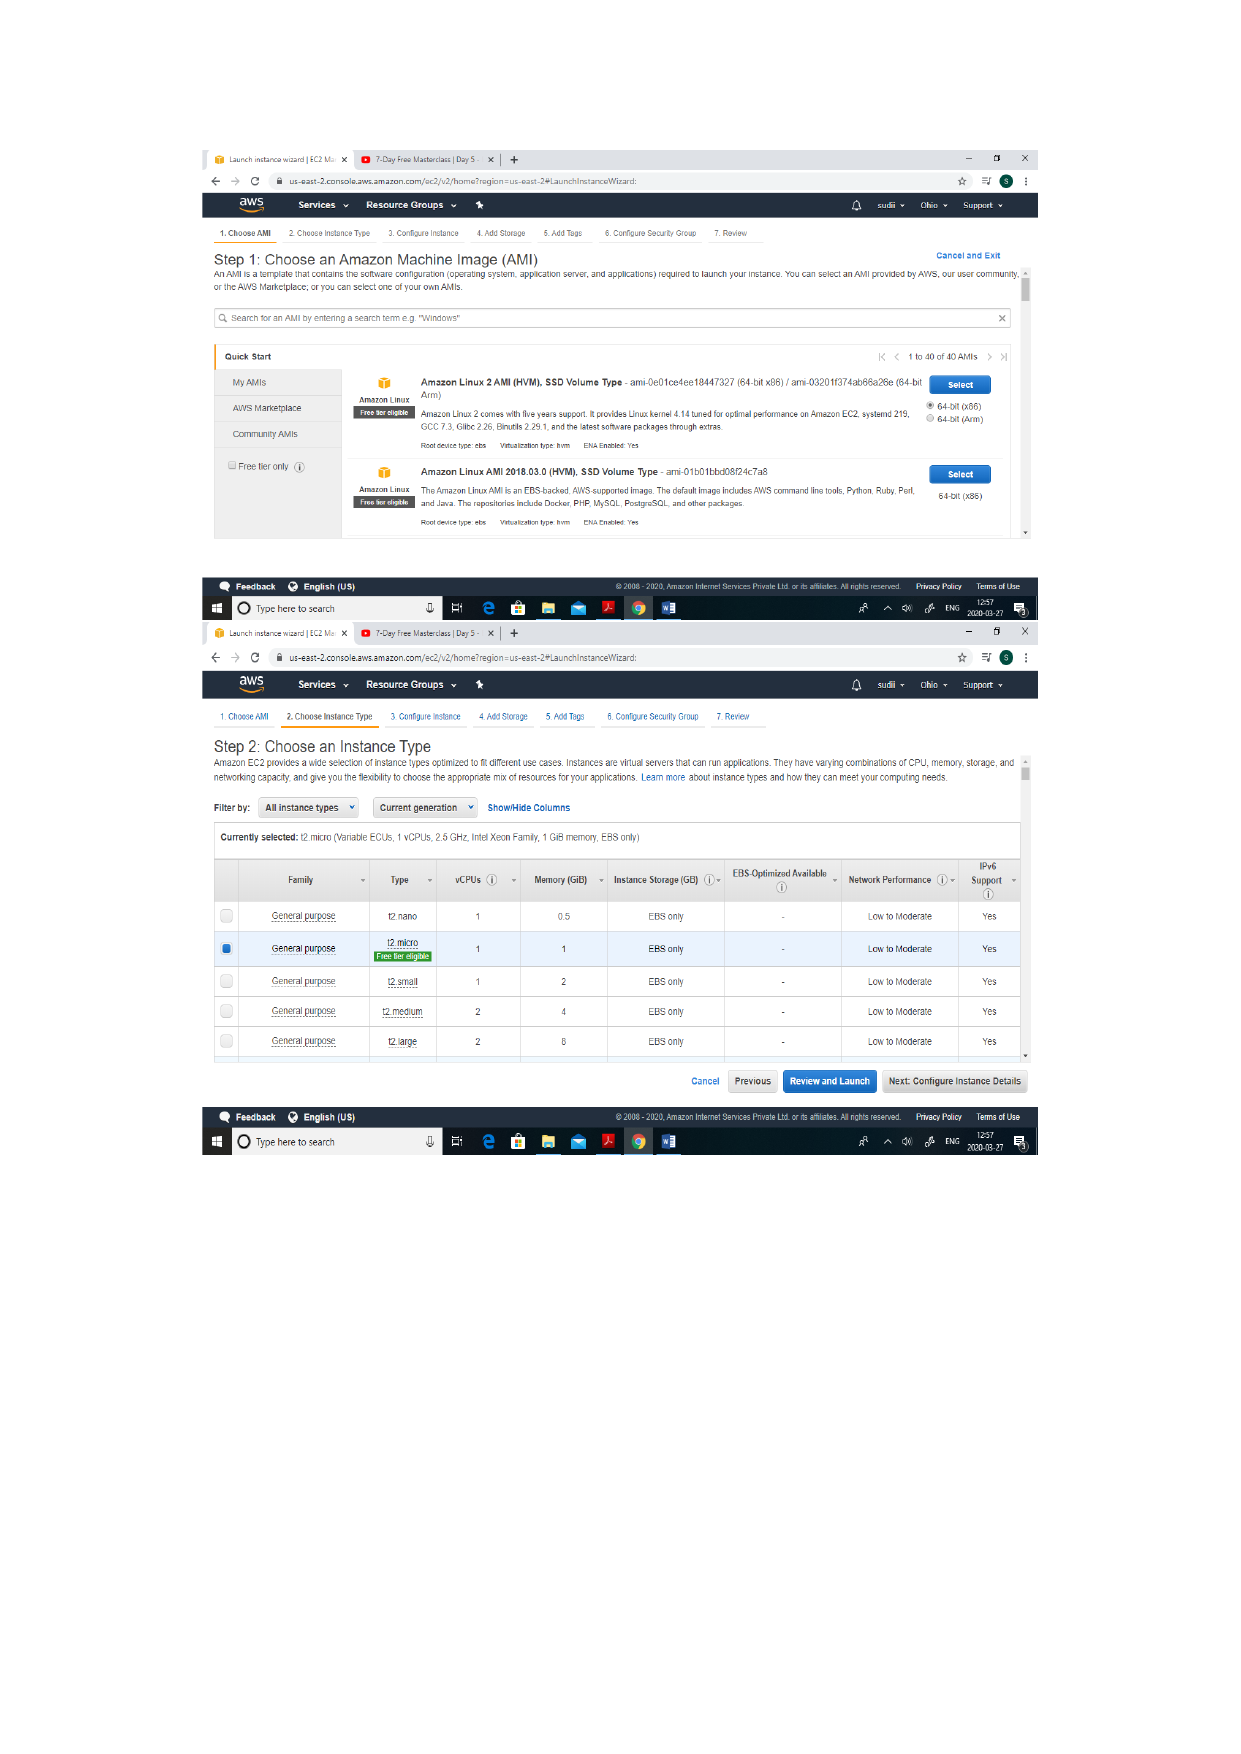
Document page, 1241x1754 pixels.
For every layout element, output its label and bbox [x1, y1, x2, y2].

picture [202, 622, 1038, 1155]
picture [202, 150, 1038, 620]
